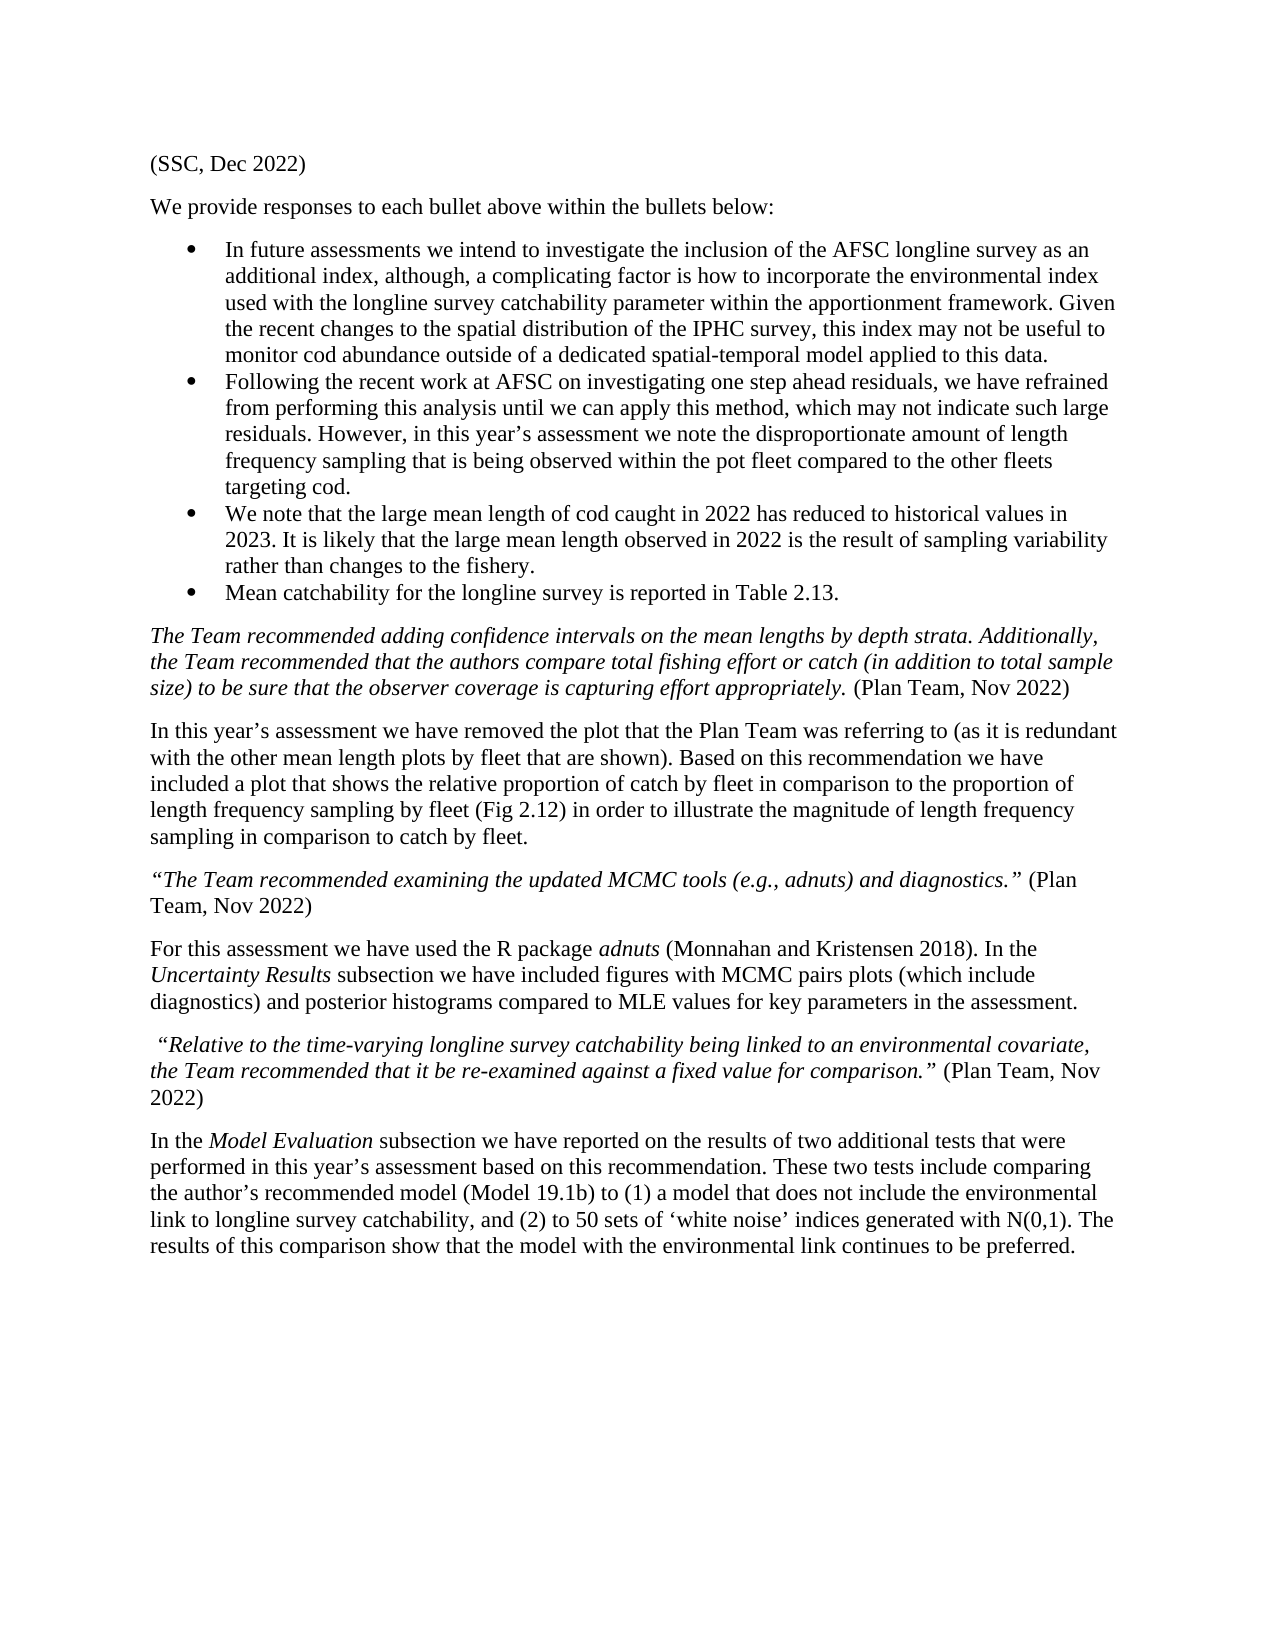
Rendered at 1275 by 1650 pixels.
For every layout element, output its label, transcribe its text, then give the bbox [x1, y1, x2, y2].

list In future assessments we intend to investigate the inclusion of the AFSC longline survey as an additional index, although, a complicating factor is how to incorporate the environmental index used with the longline survey catchability parameter within the apportionment framework. Given the recent changes to the spatial distribution of the IPHC survey, this index may not be useful to monitor cod abundance outside of a dedicated spatial-temporal model applied to this data. [187, 236, 1125, 368]
list We note that the large mean length of cod caught in 2022 has reduced to historical values in 2023. It is likely that the large mean length observed in 2022 is the result of sampling variability rather than changes to the fishery. [187, 499, 1125, 579]
text For this assessment we have used the R package adnuts (Monnahan and Kristensen 2018). In the Uncertainty Results subsection we have included figures with MCMC pairs plots (which include diagnostics) and posterior histograms compared to MLE values for key parameters in the assessment. [150, 935, 1125, 1014]
list Following the recent work at AFSC on investigating one step ahead residuals, we have refrained from performing this analysis until we can apply this method, which may not indicate such large residuals. However, in this year’s assessment we note the disproportionate amount of length frequency sampling that is being observed within the pot fleet compared to the other fleets targeting cod. [187, 368, 1125, 499]
text The Team recommended adding confidence intervals on the mean lengths by depth strata. Additionally, the Team recommended that the authors compare total fishing effort or catch (in addition to total sample size) to be sure that the observer coverage is capturing effort appropriately. (Plan Team, Nov 2022) [150, 622, 1125, 701]
list Mean catchability for the longline survey is reported in Table 2.13. [187, 579, 1125, 605]
text In this year’s assessment we have removed the plot that the Plan Team was referring to (as it is redundant with the other mean length plots by fleet that are shown). Based on this recommendation we have included a plot that shows the relative proportion of catch by fleet in comparison to the proportion of length frequency sampling by fleet (Fig 2.12) in order to illustrate the magnitude of length frequency sampling in comparison to catch by fleet. [150, 717, 1125, 849]
text “The Team recommended examining the updated MCMC tools (e.g., adnuts) and diagnostics.” (Plan Team, Nov 2022) [150, 866, 1125, 918]
text In the Model Evaluation subsection we have reported on the results of two additional tests that were performed in this year’s assessment based on this recommendation. These two tests include comparing the author’s recommended model (Model 19.1b) to (1) a model that does not include the environmental link to longline survey catchability, and (2) to 50 sets of ‘white noise’ indices generated with N(0,1). The results of this comparison show that the model with the environmental link continues to be preferred. [150, 1127, 1125, 1258]
text (SSC, Dec 2022) [150, 150, 1125, 176]
text “Relative to the time-varying longline survey catchability being linked to an environmental covariate, the Team recommended that it be re-examined against a fixed value for comparison.” (Plan Team, Nov 2022) [150, 1031, 1125, 1110]
text We provide responses to each bullet above within the bullets below: [150, 193, 1125, 219]
